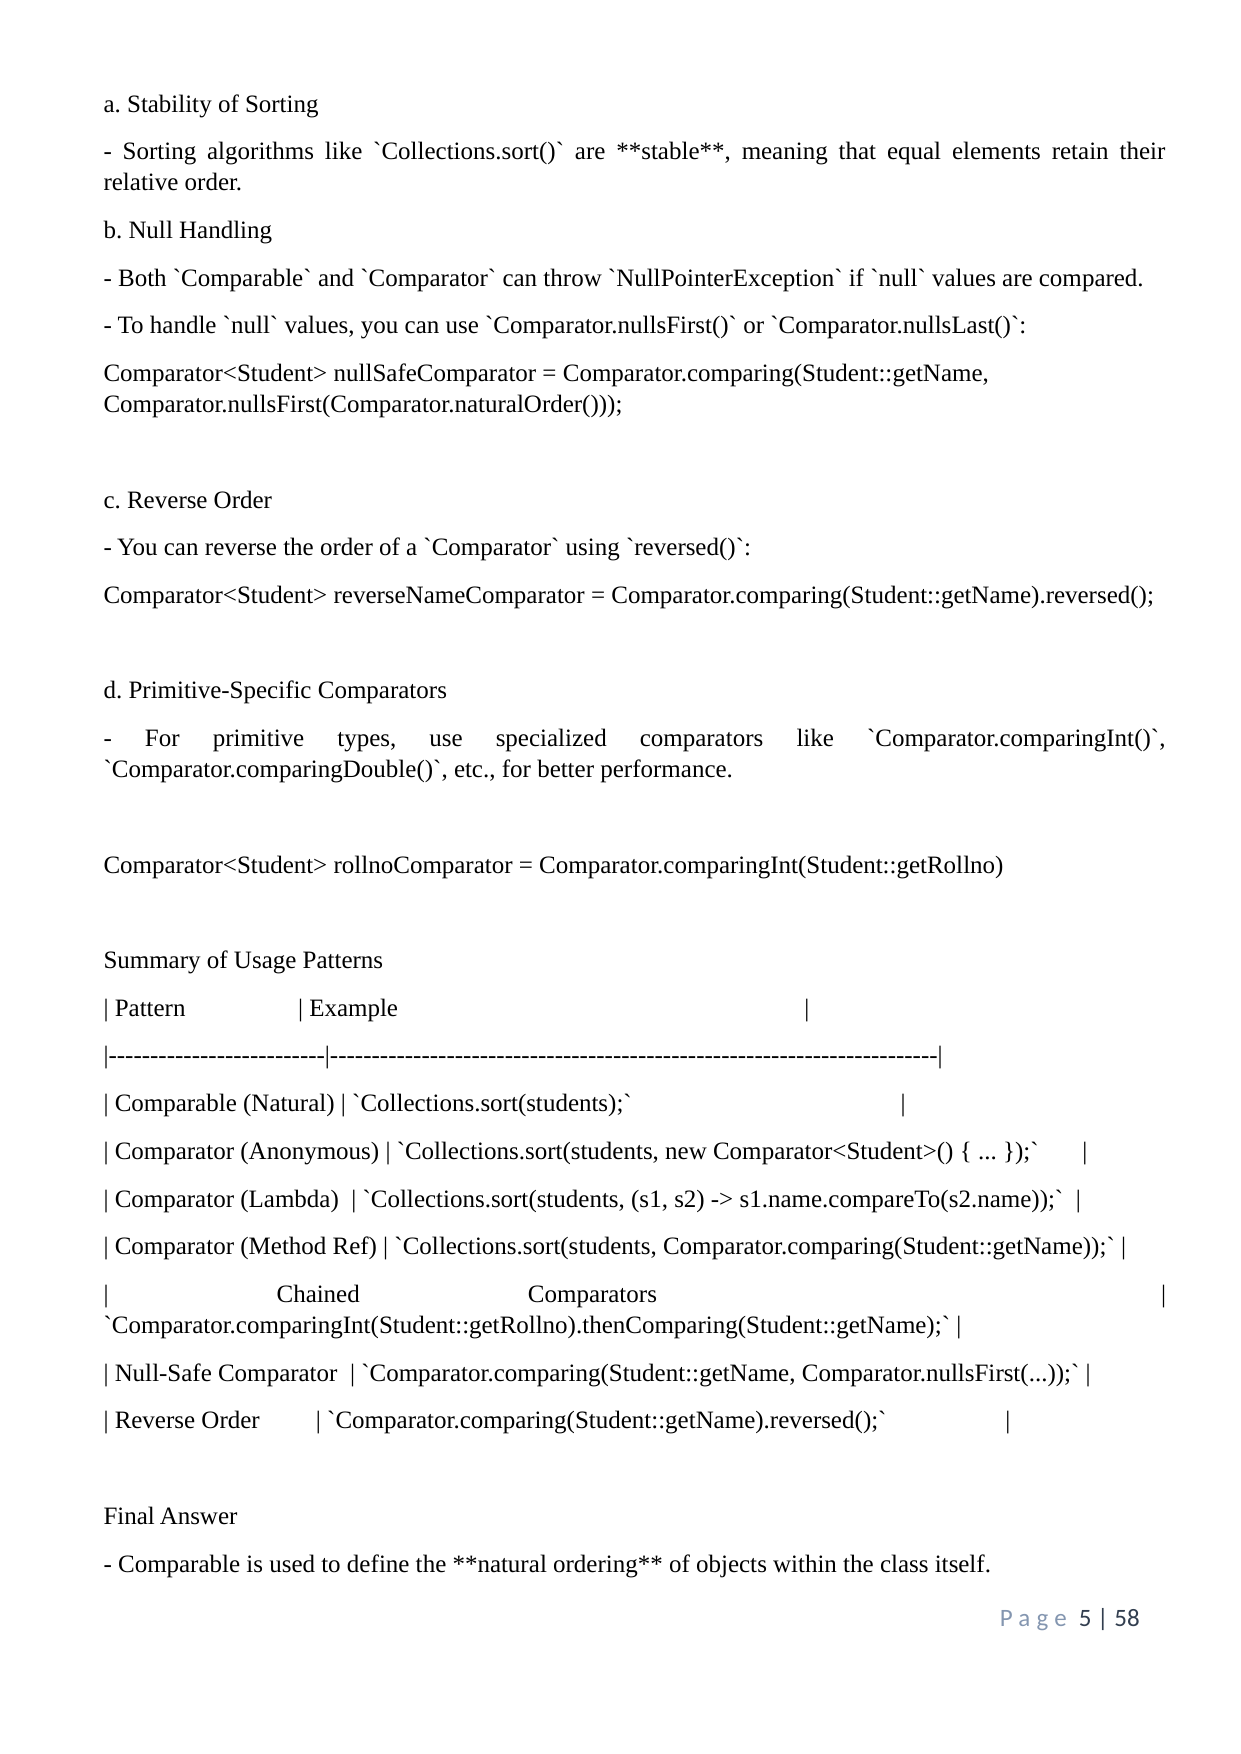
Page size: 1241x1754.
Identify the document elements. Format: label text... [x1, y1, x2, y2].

text | Comparator (Method Ref) | `Collections.sort(students, Comparator.comparing(Student::getName));` | [103, 1231, 1166, 1260]
text a. Stability of Sorting [103, 89, 1166, 117]
text Final Answer [103, 1501, 1166, 1530]
text b. Null Handling [103, 215, 1166, 244]
text | Null-Safe Comparator | `Comparator.comparing(Student::getName, Comparator.nullsFirst(...));` | [103, 1358, 1166, 1387]
text - Comparable is used to define the **natural ordering** of objects within the class itself. [103, 1549, 1166, 1577]
text Comparator<Student> nullSafeComparator = Comparator.comparing(Student::getName, Comparator.nullsFirst(Comparator.naturalOrder())); [103, 358, 1166, 418]
text | Comparator (Anonymous) | `Collections.sort(students, new Comparator<Student>() { ... });` | [103, 1136, 1166, 1165]
text - Sorting algorithms like `Collections.sort()` are **stable**, meaning that equal elements retain their relative order. [103, 136, 1166, 196]
text c. Reverse Order [103, 485, 1166, 513]
text | Chained Comparators | `Comparator.comparingInt(Student::getRollno).thenComparing(Student::getName);` | [103, 1279, 1166, 1339]
text - You can reverse the order of a `Comparator` using `reversed()`: [103, 532, 1166, 561]
text d. Primitive-Specific Comparators [103, 676, 1166, 704]
text - Both `Comparable` and `Comparator` can throw `NullPointerException` if `null` values are compared. [103, 263, 1166, 292]
text | Comparator (Lambda) | `Collections.sort(students, (s1, s2) -> s1.name.compareTo(s2.name));` | [103, 1184, 1166, 1212]
text - For primitive types, use specialized comparators like `Comparator.comparingInt()`, `Comparator.comparingDouble()`, etc., for better performance. [103, 723, 1166, 783]
text |--------------------------|-------------------------------------------------------------------------| [103, 1041, 1166, 1069]
text Comparator<Student> reverseNameComparator = Comparator.comparing(Student::getName).reversed(); [103, 580, 1166, 609]
text - To handle `null` values, you can use `Comparator.nullsFirst()` or `Comparator.nullsLast()`: [103, 311, 1166, 339]
text Comparator<Student> rollnoComparator = Comparator.comparingInt(Student::getRollno) [103, 850, 1166, 878]
text Summary of Usage Patterns [103, 945, 1166, 974]
text | Comparable (Natural) | `Collections.sort(students);` | [103, 1088, 1166, 1117]
text | Reverse Order | `Comparator.comparing(Student::getName).reversed();` | [103, 1406, 1166, 1434]
text | Pattern | Example | [103, 993, 1166, 1022]
